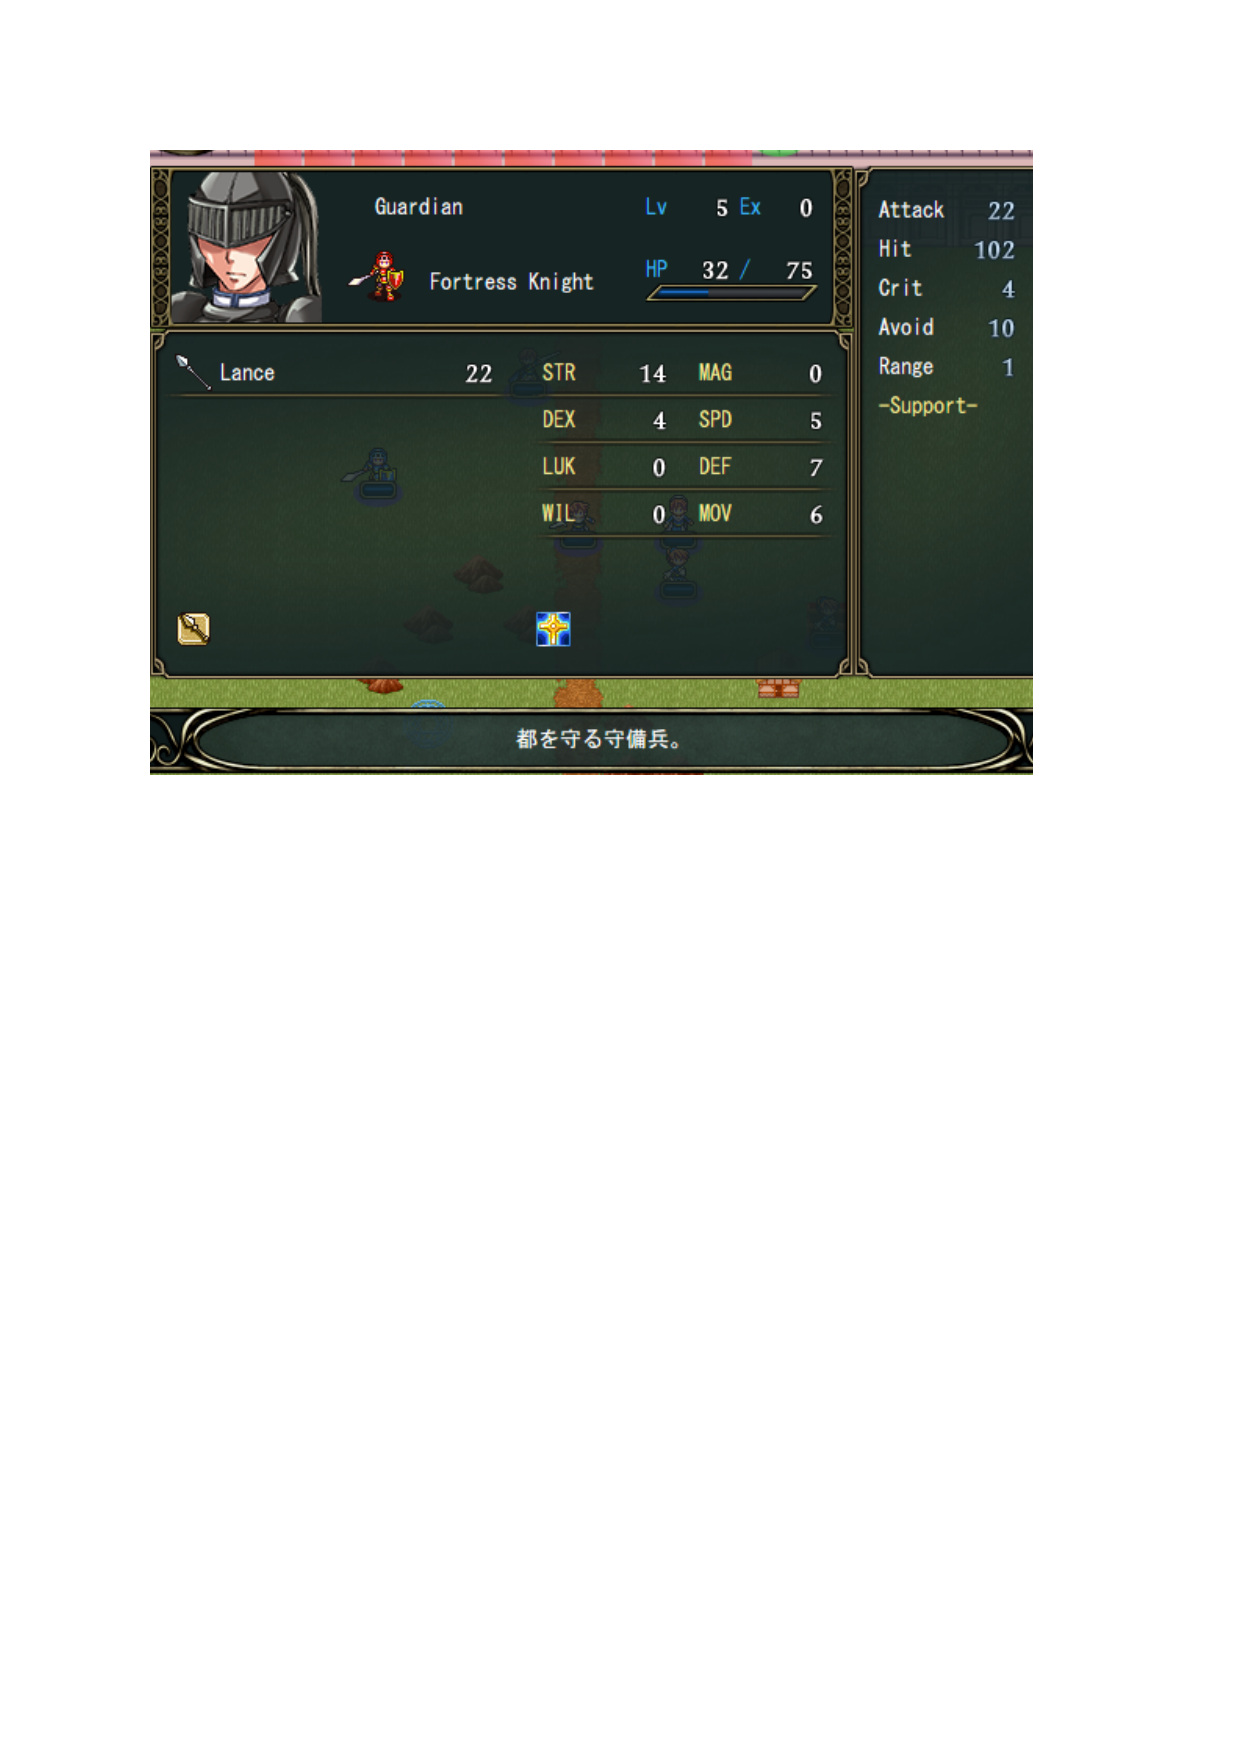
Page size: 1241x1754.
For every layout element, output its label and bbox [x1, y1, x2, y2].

picture [150, 150, 1033, 775]
